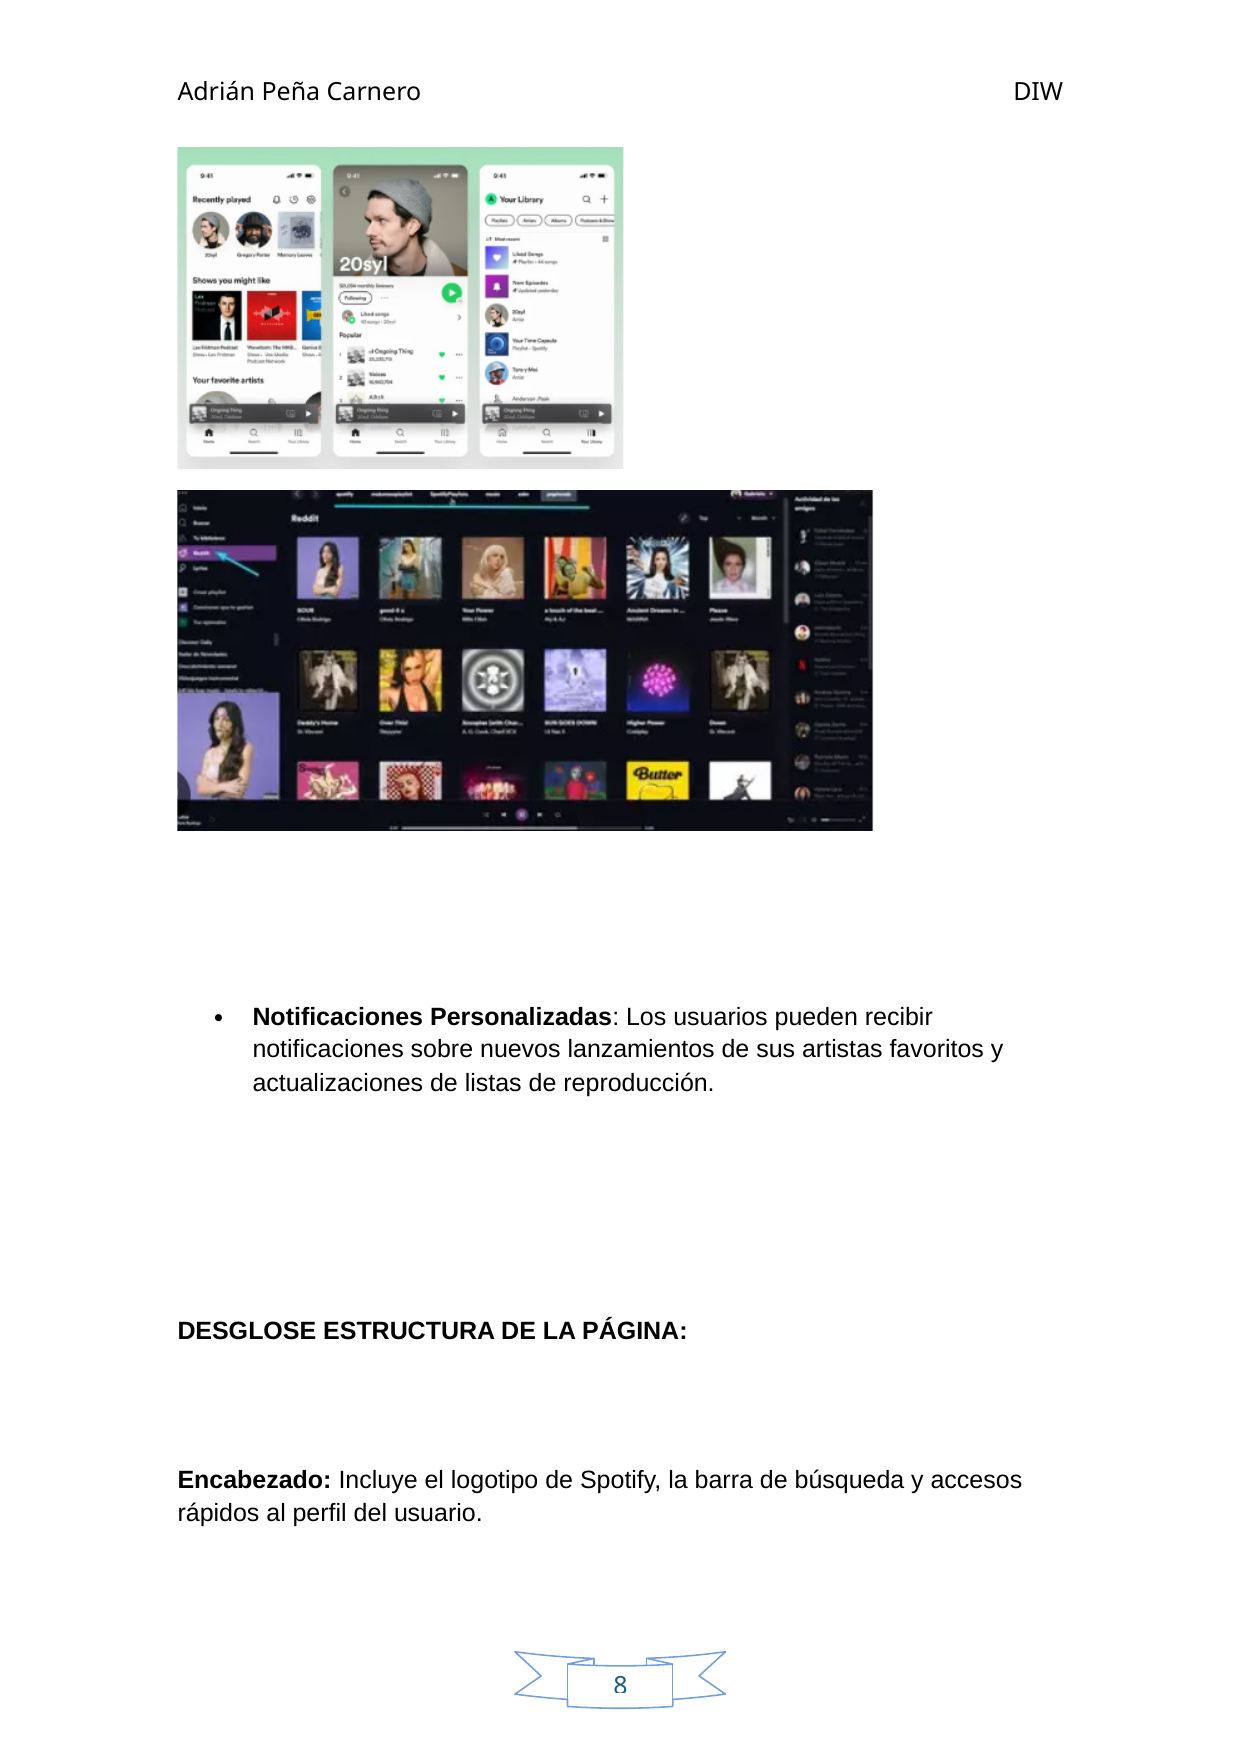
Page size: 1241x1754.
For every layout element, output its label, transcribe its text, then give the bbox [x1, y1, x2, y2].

text Encabezado: Incluye el logotipo de Spotify, la barra de búsqueda y accesos rápidos al perfil del usuario. [177, 1465, 1063, 1527]
picture [177, 147, 624, 469]
list Notificaciones Personalizadas: Los usuarios pueden recibir notificaciones sobre nuevos lanzamientos de sus artistas favoritos y actualizaciones de listas de reproducción. [215, 1001, 1063, 1096]
picture [177, 490, 874, 831]
text DESGLOSE ESTRUCTURA DE LA PÁGINA: [177, 1316, 1063, 1345]
